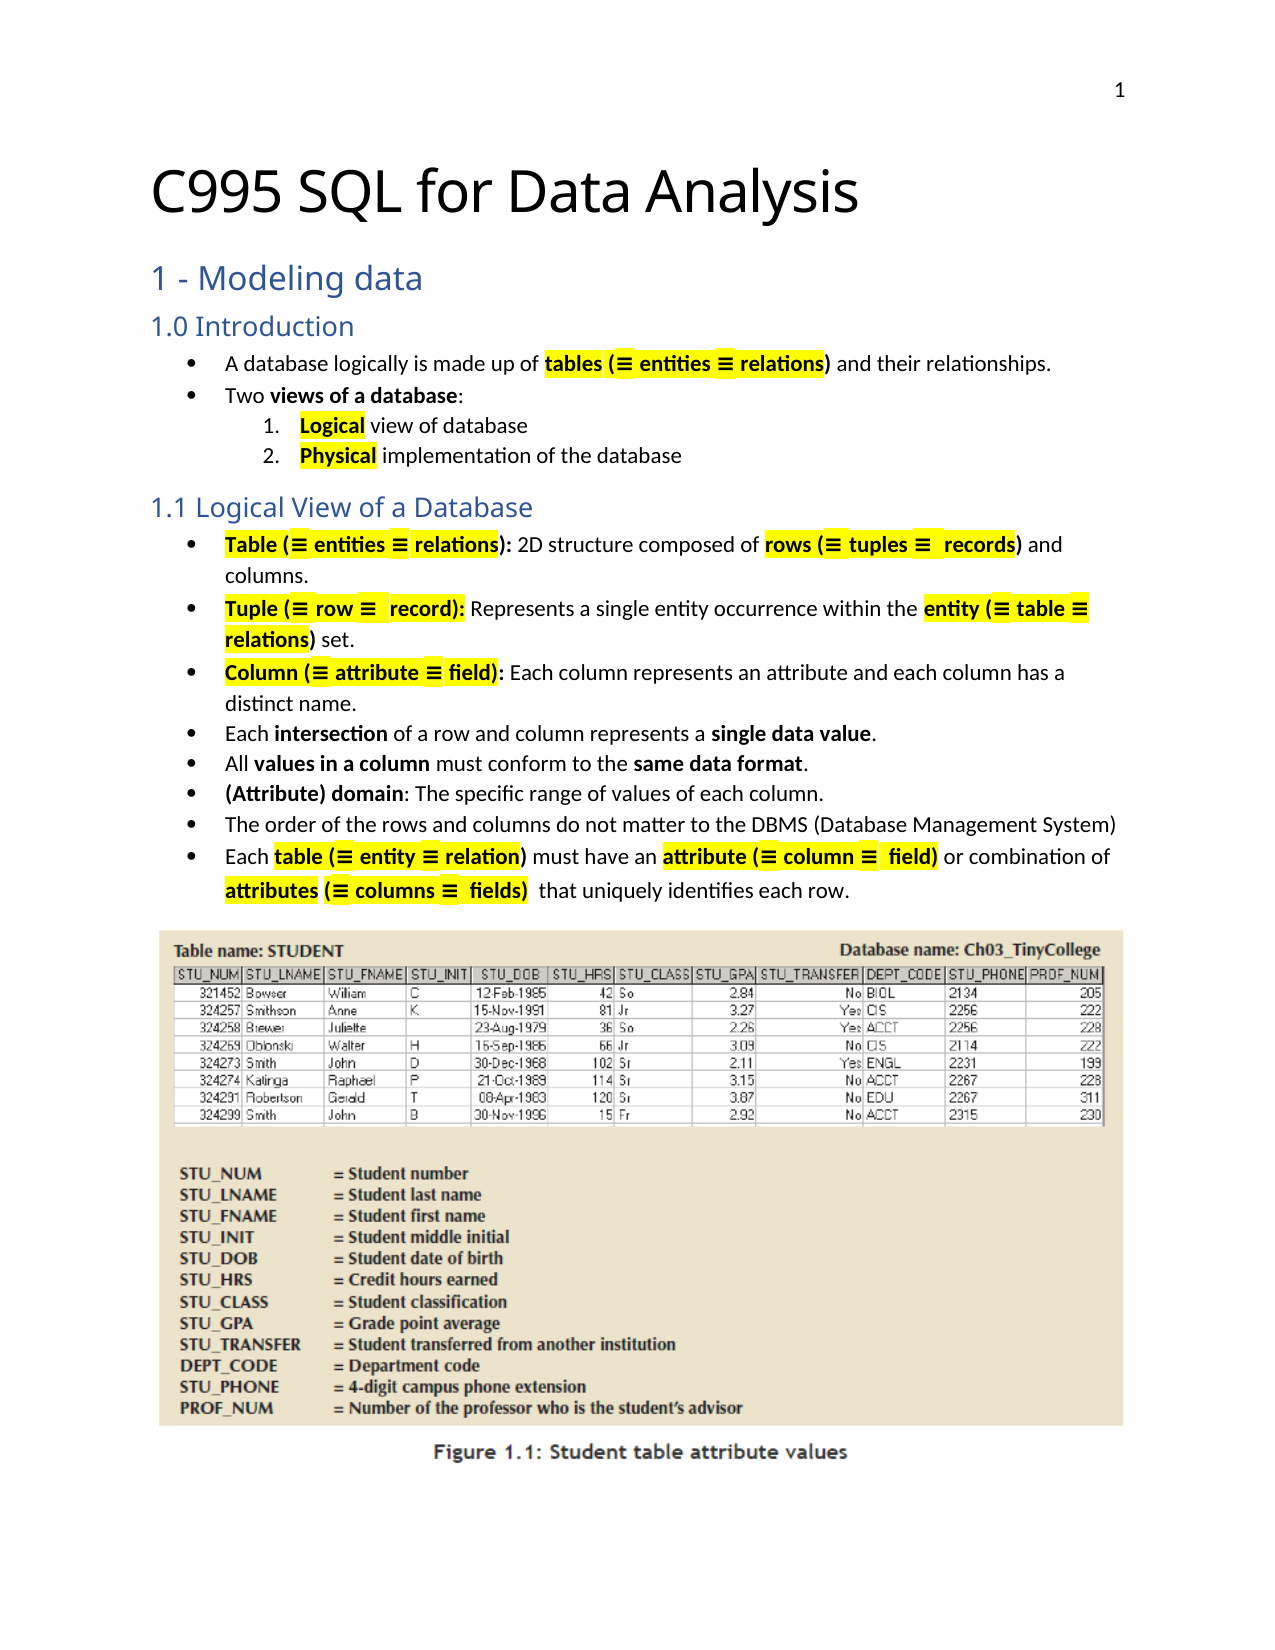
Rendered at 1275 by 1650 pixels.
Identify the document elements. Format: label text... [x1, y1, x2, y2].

list Physical implementation of the database [377, 442, 1125, 469]
list The order of the rows and columns do not matter to the DBMS (Database Management System) [187, 810, 1125, 838]
picture [150, 924, 1125, 1475]
subtitle 1 - Modeling data [150, 254, 1125, 300]
subtitle 1.1 Logical View of a Database [150, 488, 1125, 525]
list Each table (≡ entity ≡ relation) must have an attribute (≡ column ≡ field) or combination of attributes (≡ columns ≡ fields) that uniquely identifies each row. [187, 840, 1125, 905]
list Tuple (≡ row ≡ record): Represents a single entity occurrence within the entity (≡ table ≡ relations) set. [187, 592, 1125, 653]
list Each intersection of a row and column represents a single data value. [187, 719, 1125, 747]
list Column (≡ attribute ≡ field): Each column represents an attribute and each column has a distinct name. [187, 656, 1125, 717]
list (Attribute) domain: The specific range of values of each column. [187, 779, 1125, 808]
title C995 SQL for Data Analysis [150, 150, 1125, 229]
list Table (≡ entities ≡ relations): 2D structure composed of rows (≡ tuples ≡ records) and columns. [187, 528, 1125, 590]
subtitle 1.0 Introduction [150, 308, 1125, 344]
list Logical view of database [365, 411, 1125, 439]
list Two views of a database: [187, 381, 1125, 409]
list A database logically is made up of tables (≡ entities ≡ relations) and their relationships. [187, 347, 1125, 379]
list All values in a column must conform to the same data format. [187, 749, 1125, 777]
